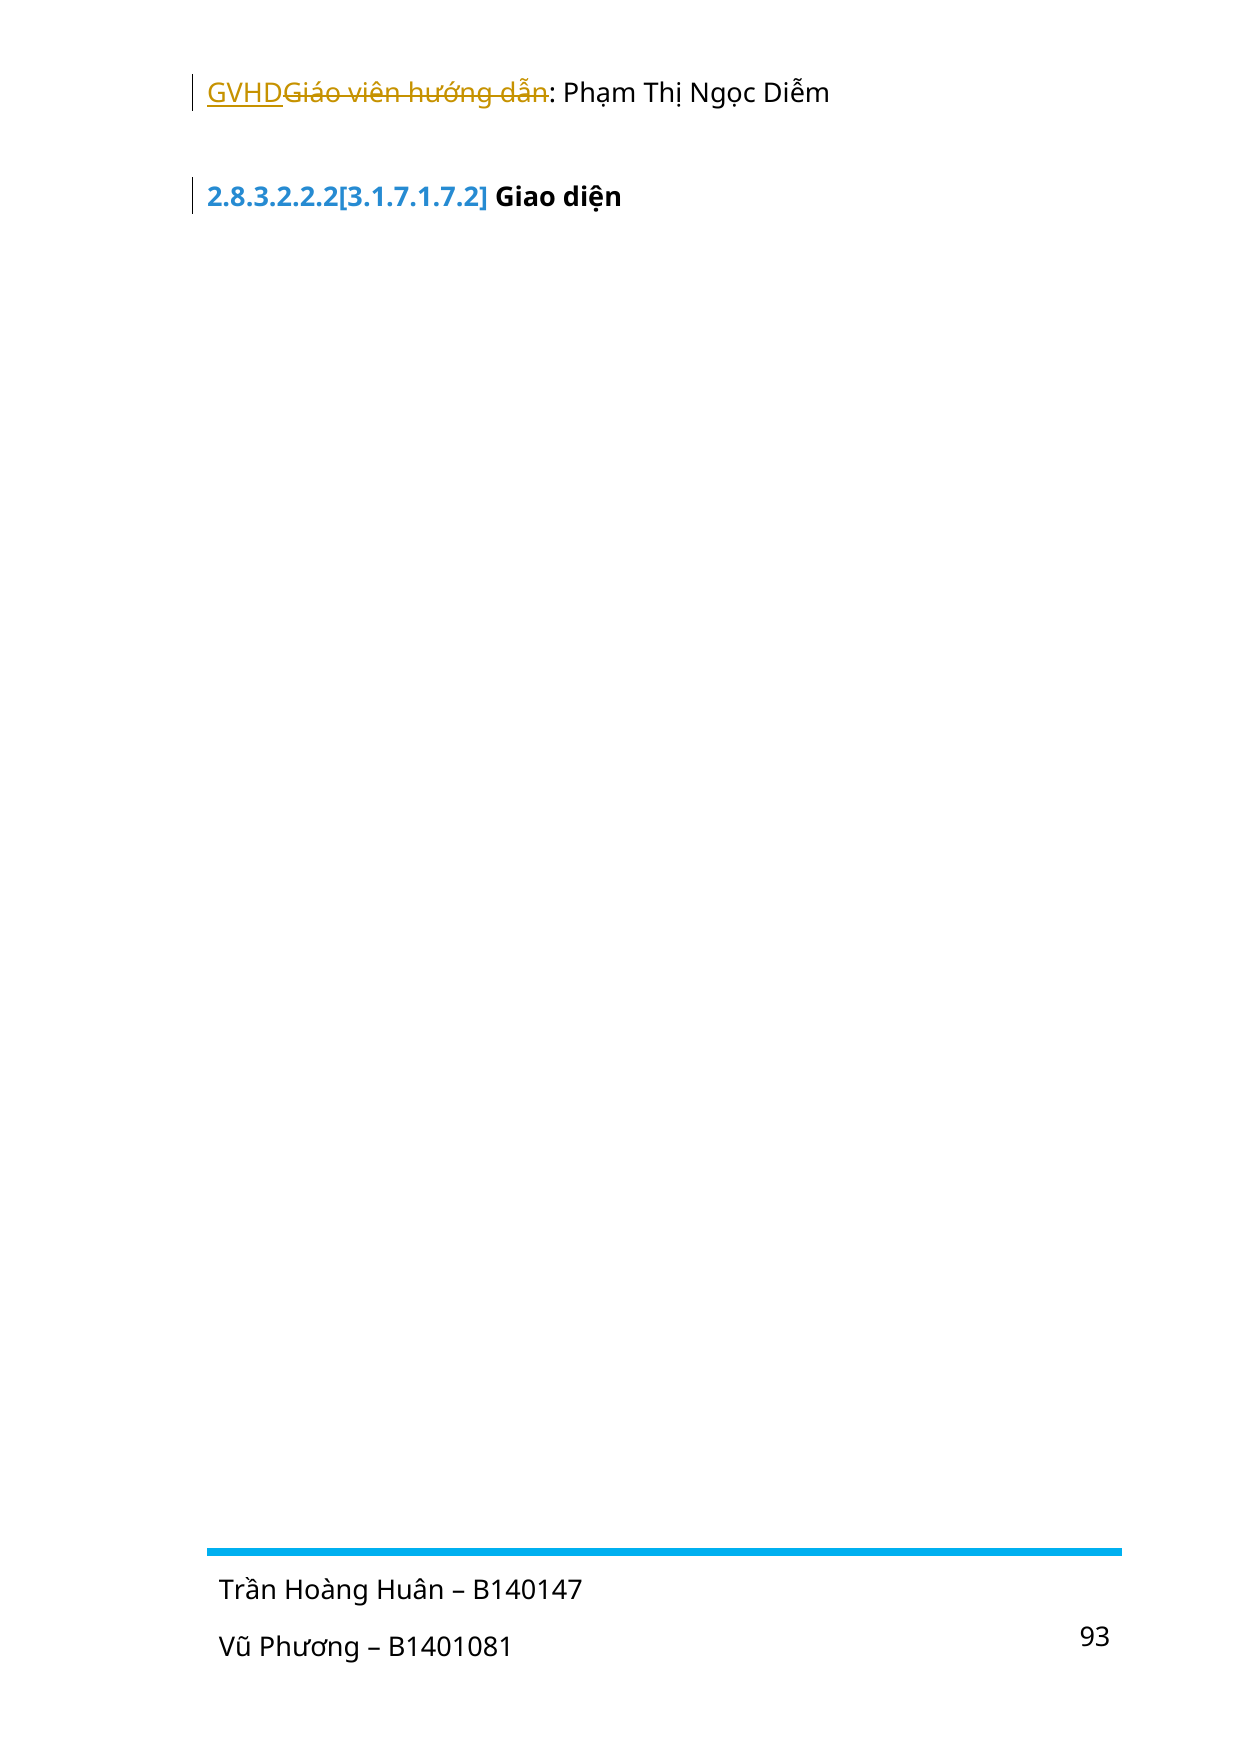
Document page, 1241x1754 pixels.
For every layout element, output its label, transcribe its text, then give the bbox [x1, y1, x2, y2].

subtitle Giao diện [207, 177, 1122, 214]
